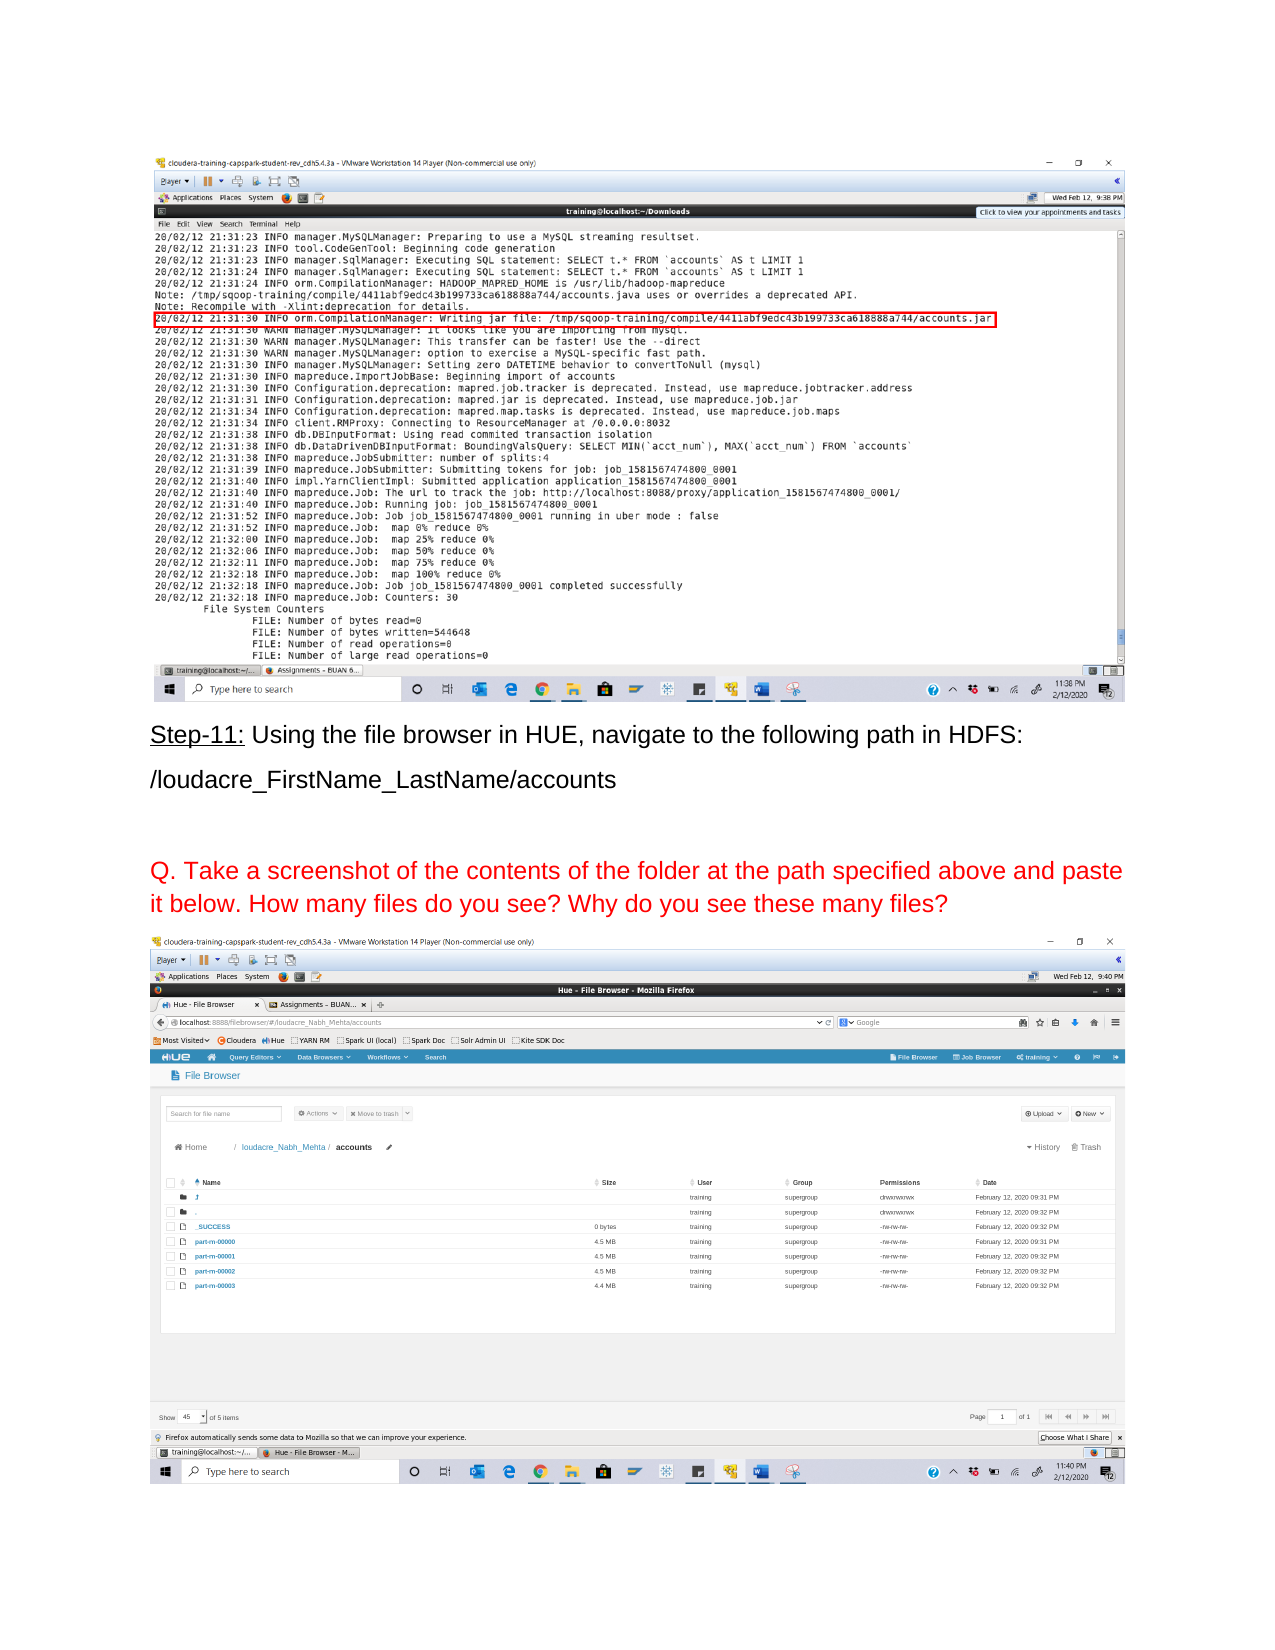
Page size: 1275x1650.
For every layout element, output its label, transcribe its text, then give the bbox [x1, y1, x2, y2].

text /loudacre_FirstName_LastName/accounts [150, 765, 1125, 794]
picture [150, 150, 1125, 703]
text Q. Take a screenshot of the contents of the folder at the path specified above and paste it below. How many files do you see? Why do you see these many files? [150, 856, 1125, 918]
picture [150, 934, 1125, 1484]
text Step-11: Using the file browser in HUE, navigate to the following path in HDFS: [150, 720, 1125, 748]
